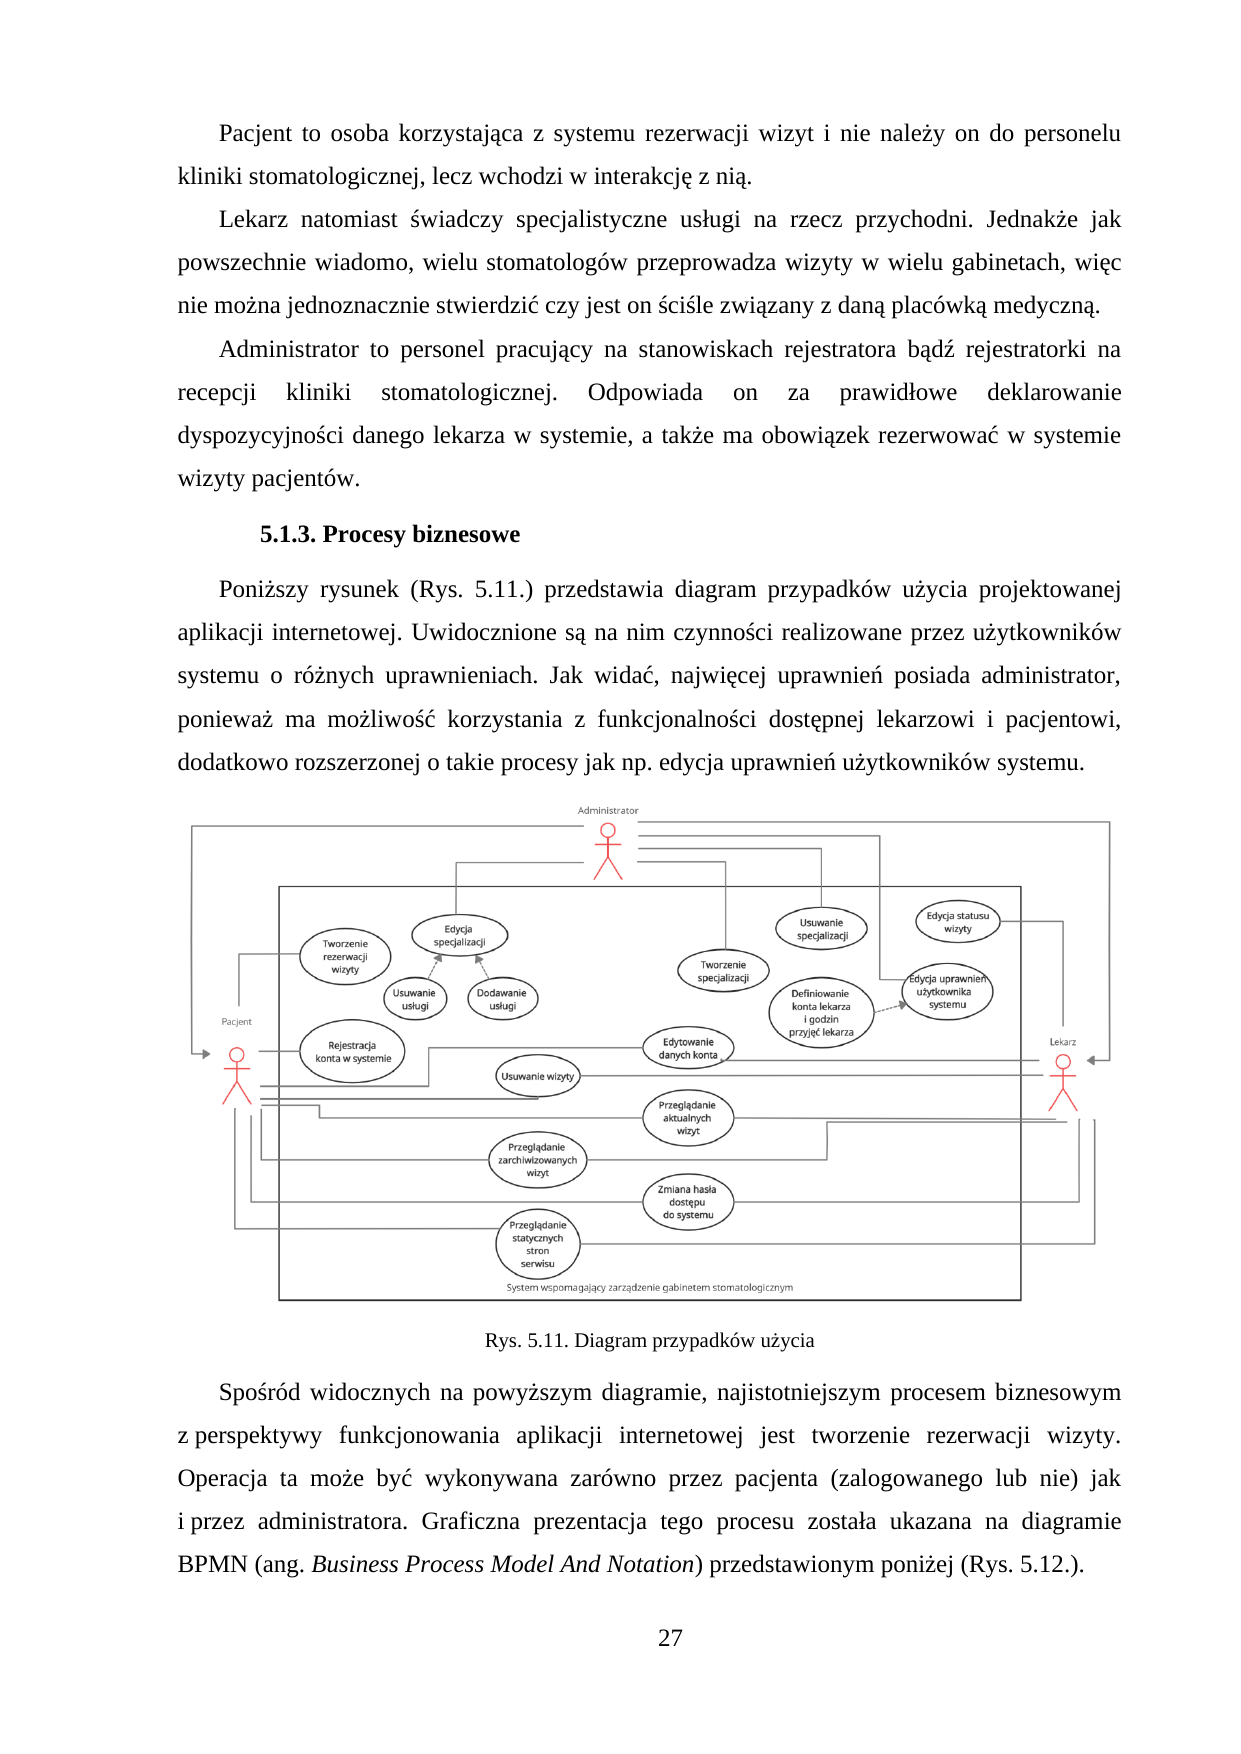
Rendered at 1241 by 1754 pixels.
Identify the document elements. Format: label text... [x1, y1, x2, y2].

subtitle Procesy biznesowe [177, 519, 1122, 547]
text Pacjent to osoba korzystająca z systemu rezerwacji wizyt i nie należy on do personelu kliniki stomatologicznej, lecz wchodzi w interakcję z nią. [177, 118, 1122, 190]
picture [177, 790, 1123, 1314]
text Lekarz natomiast świadczy specjalistyczne usługi na rzecz przychodni. Jednakże jak powszechnie wiadomo, wielu stomatologów przeprowadza wizyty w wielu gabinetach, więc nie można jednoznacznie stwierdzić czy jest on ściśle związany z daną placówką medyczną. [177, 204, 1122, 319]
text Administrator to personel pracujący na stanowiskach rejestratora bądź rejestratorki na recepcji kliniki stomatologicznej. Odpowiada on za prawidłowe deklarowanie dyspozycyjności danego lekarza w systemie, a także ma obowiązek rezerwować w systemie wizyty pacjentów. [177, 334, 1122, 492]
